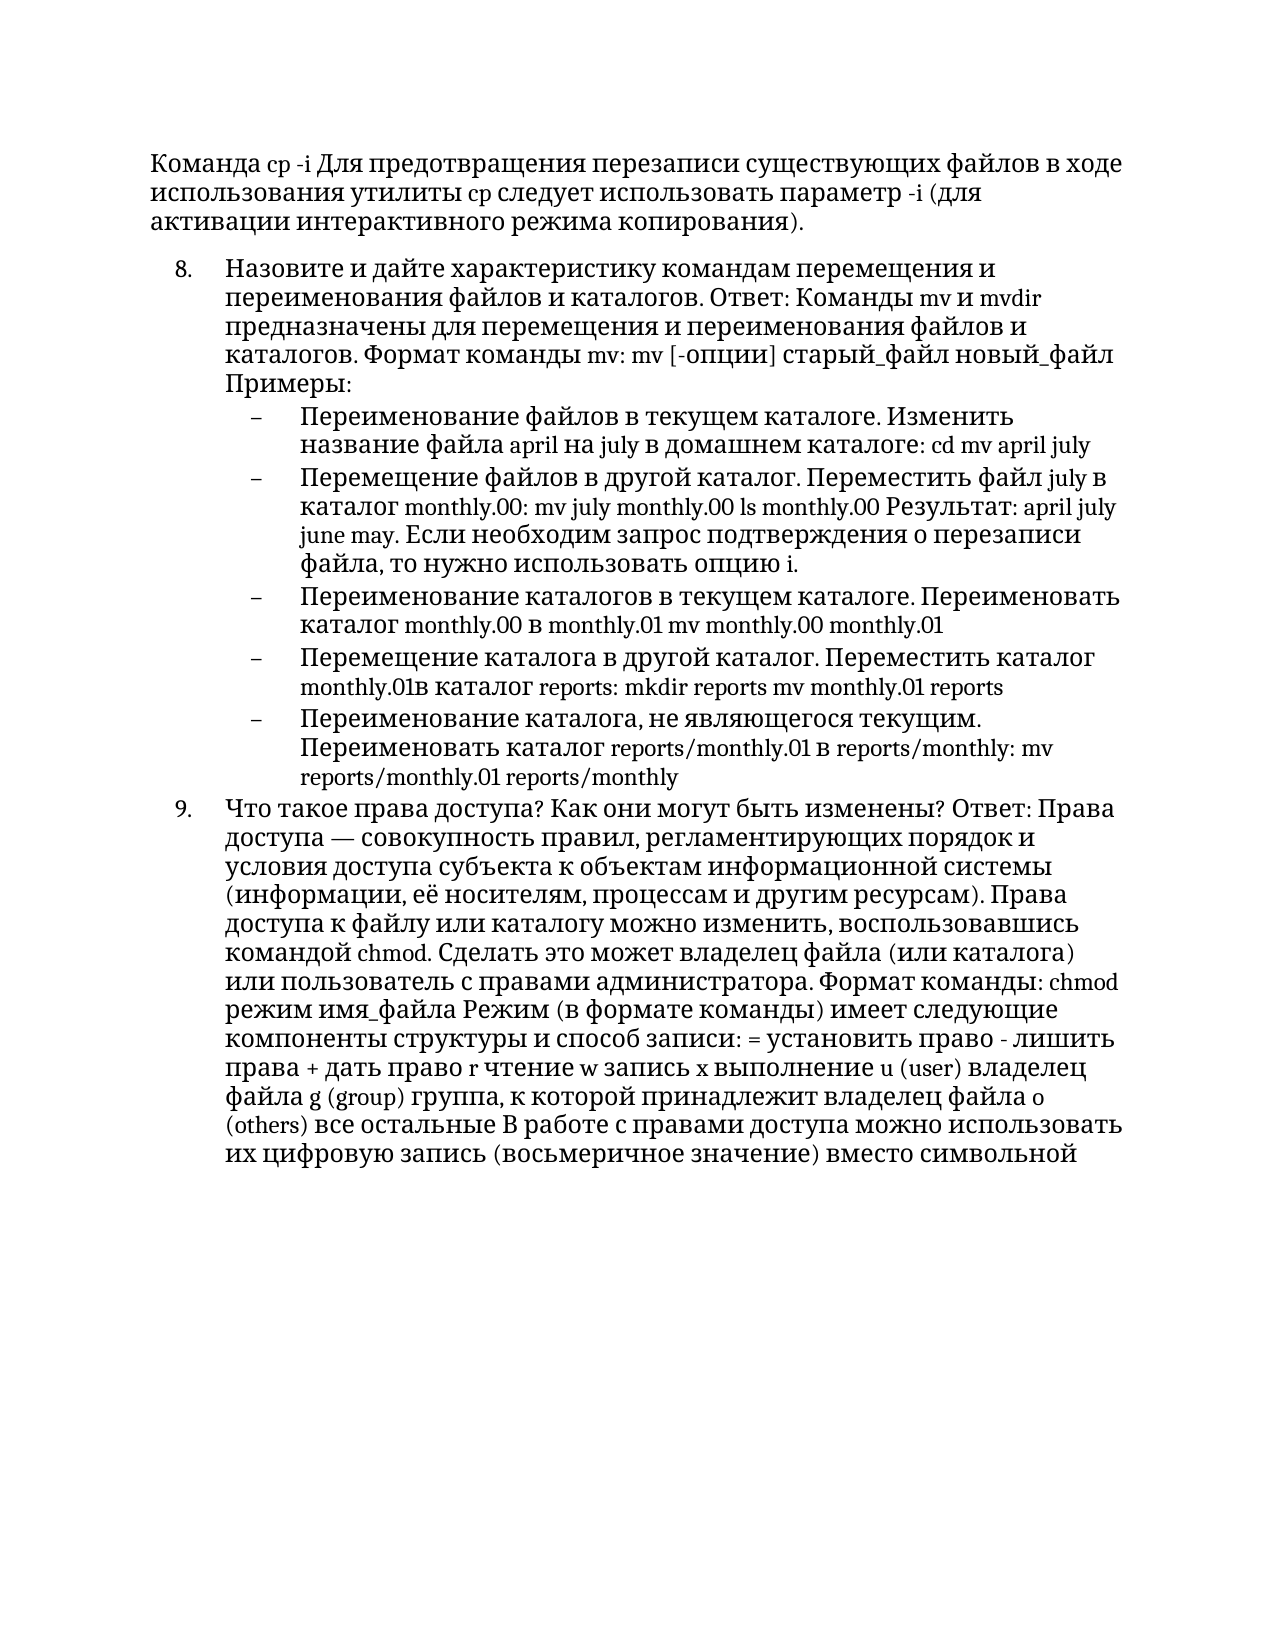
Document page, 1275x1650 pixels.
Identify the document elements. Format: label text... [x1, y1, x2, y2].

list Что такое права доступа? Как они могут быть изменены? Ответ: Права доступа — совокупность правил, регламентирующих порядок и условия доступа субъекта к объектам информационной системы (информации, её носителям, процессам и другим ресурсам). Права доступа к файлу или каталогу можно изменить, воспользовавшись командой chmod. Сделать это может владелец файла (или каталога) или пользователь с правами администратора. Формат команды: chmod режим имя_файла Режим (в формате команды) имеет следующие компоненты структуры и способ записи: = установить право - лишить права + дать право r чтение w запись x выполнение u (user) владелец файла g (group) группа, к которой принадлежит владелец файла o (others) все остальные В работе с правами доступа можно использовать их цифровую запись (восьмеричное значение) вместо символьной [175, 795, 1125, 1169]
list Переименование файлов в текущем каталоге. Изменить название файла april на july в домашнем каталоге: cd mv april july [250, 402, 1125, 460]
list Переименование каталогов в текущем каталоге. Переименовать каталог monthly.00 в monthly.01 mv monthly.00 monthly.01 [250, 582, 1125, 640]
list Назовите и дайте характеристику командам перемещения и переименования файлов и каталогов. Ответ: Команды mv и mvdir предназначены для перемещения и переименования файлов и каталогов. Формат команды mv: mv [-опции] старый_файл новый_файл Примеры: [175, 255, 1125, 399]
text Команда cp -i Для предотвращения перезаписи существующих файлов в ходе использования утилиты cp следует использовать параметр -i (для активации интерактивного режима копирования). [150, 150, 1125, 236]
list Перемещение каталога в другой каталог. Переместить каталог monthly.01в каталог reports: mkdir reports mv monthly.01 reports [250, 644, 1125, 701]
list Перемещение файлов в другой каталог. Переместить файл july в каталог monthly.00: mv july monthly.00 ls monthly.00 Результат: april july june may. Если необходим запрос подтверждения о перезаписи файла, то нужно использовать опцию i. [250, 464, 1125, 579]
list Переименование каталога, не являющегося текущим. Переименовать каталог reports/monthly.01 в reports/monthly: mv reports/monthly.01 reports/monthly [250, 705, 1125, 791]
